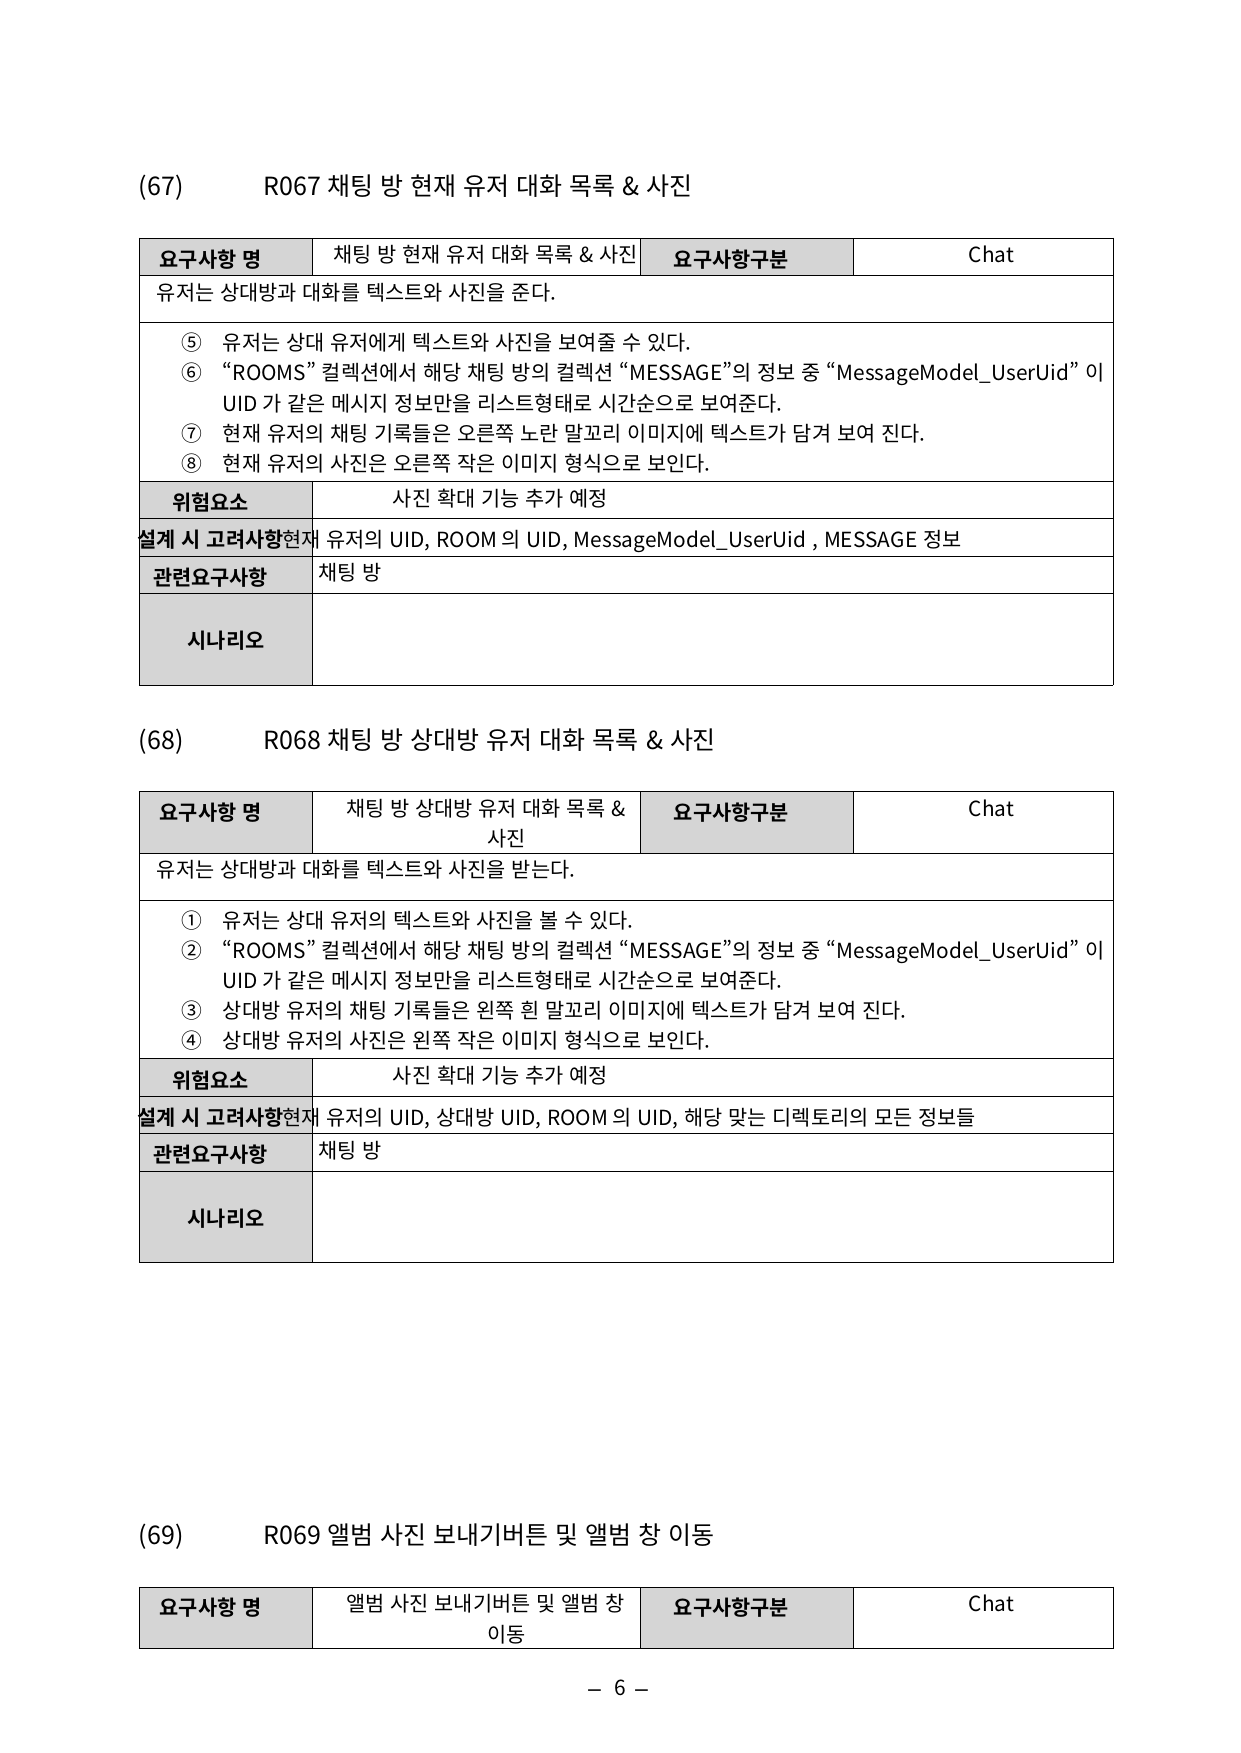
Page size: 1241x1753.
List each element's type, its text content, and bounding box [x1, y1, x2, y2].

table_header Chat [854, 1588, 1113, 1648]
table_header Chat [854, 792, 1113, 853]
table_cell 설계 시 고려사항 [140, 519, 312, 556]
table_cell 현재 유저의 UID, ROOM의 UID, MessageModel_UserUid , MESSAGE 정보 [313, 519, 1113, 556]
table_header 요구사항구분 [641, 1588, 853, 1648]
table_cell [313, 1172, 1113, 1262]
table_cell 사진 확대 기능 추가 예정 [313, 1059, 1113, 1096]
table_cell 설계 시 고려사항 [140, 1097, 312, 1133]
table_cell 사진 확대 기능 추가 예정 [313, 482, 1113, 518]
table_cell 유저는 상대방과 대화를 텍스트와 사진을 준다. [140, 276, 1113, 322]
table_header 앨범 사진 보내기버튼 및 앨범 창 이동 [313, 1588, 640, 1648]
table_cell [313, 594, 1113, 685]
table_cell 위험요소 [140, 1059, 312, 1096]
table_header 요구사항구분 [641, 792, 853, 853]
list R067 채팅 방 현재 유저 대화 목록 & 사진 [138, 167, 1153, 203]
list R069 앨범 사진 보내기버튼 및 앨범 창 이동 [138, 1516, 1153, 1552]
list R068 채팅 방 상대방 유저 대화 목록 & 사진 [138, 720, 1153, 757]
table_cell 시나리오 [140, 594, 312, 685]
table_cell 유저는 상대 유저의 텍스트와 사진을 볼 수 있다. “ROOMS” 컬렉션에서 해당 채팅 방의 컬렉션 “MESSAGE”의 정보 중 “MessageModel_UserUid” 이 UID가 같은 메시지 정보만을 리스트형태로 시간순으로 보여준다. 상대방 유저의 채팅 기록들은 왼쪽 흰 말꼬리 이미지에 텍스트가 담겨 보여 진다. 상대방 유저의 사진은 왼쪽 작은 이미지 형식으로 보인다. [140, 901, 1113, 1058]
table_header 채팅 방 상대방 유저 대화 목록 & 사진 [313, 792, 640, 853]
table_cell 유저는 상대 유저에게 텍스트와 사진을 보여줄 수 있다. “ROOMS” 컬렉션에서 해당 채팅 방의 컬렉션 “MESSAGE”의 정보 중 “MessageModel_UserUid” 이 UID가 같은 메시지 정보만을 리스트형태로 시간순으로 보여준다. 현재 유저의 채팅 기록들은 오른쪽 노란 말꼬리 이미지에 텍스트가 담겨 보여 진다. 현재 유저의 사진은 오른쪽 작은 이미지 형식으로 보인다. [140, 323, 1113, 481]
table_cell 위험요소 [140, 482, 312, 518]
table_header 요구사항 명 [140, 239, 312, 275]
table_cell 채팅 방 [313, 1134, 1113, 1171]
table_header 요구사항구분 [641, 239, 853, 275]
table_cell 관련요구사항 [140, 557, 312, 593]
table_header 요구사항 명 [140, 792, 312, 853]
table_cell 유저는 상대방과 대화를 텍스트와 사진을 받는다. [140, 854, 1113, 899]
table_cell 현재 유저의 UID, 상대방 UID, ROOM의 UID, 해당 맞는 디렉토리의 모든 정보들 [313, 1097, 1113, 1133]
table_header 요구사항 명 [140, 1588, 312, 1648]
table_header 채팅 방 현재 유저 대화 목록 & 사진 [313, 239, 640, 275]
table_header Chat [854, 239, 1113, 275]
table_cell 관련요구사항 [140, 1134, 312, 1171]
table_cell 채팅 방 [313, 557, 1113, 593]
table_cell 시나리오 [140, 1172, 312, 1262]
